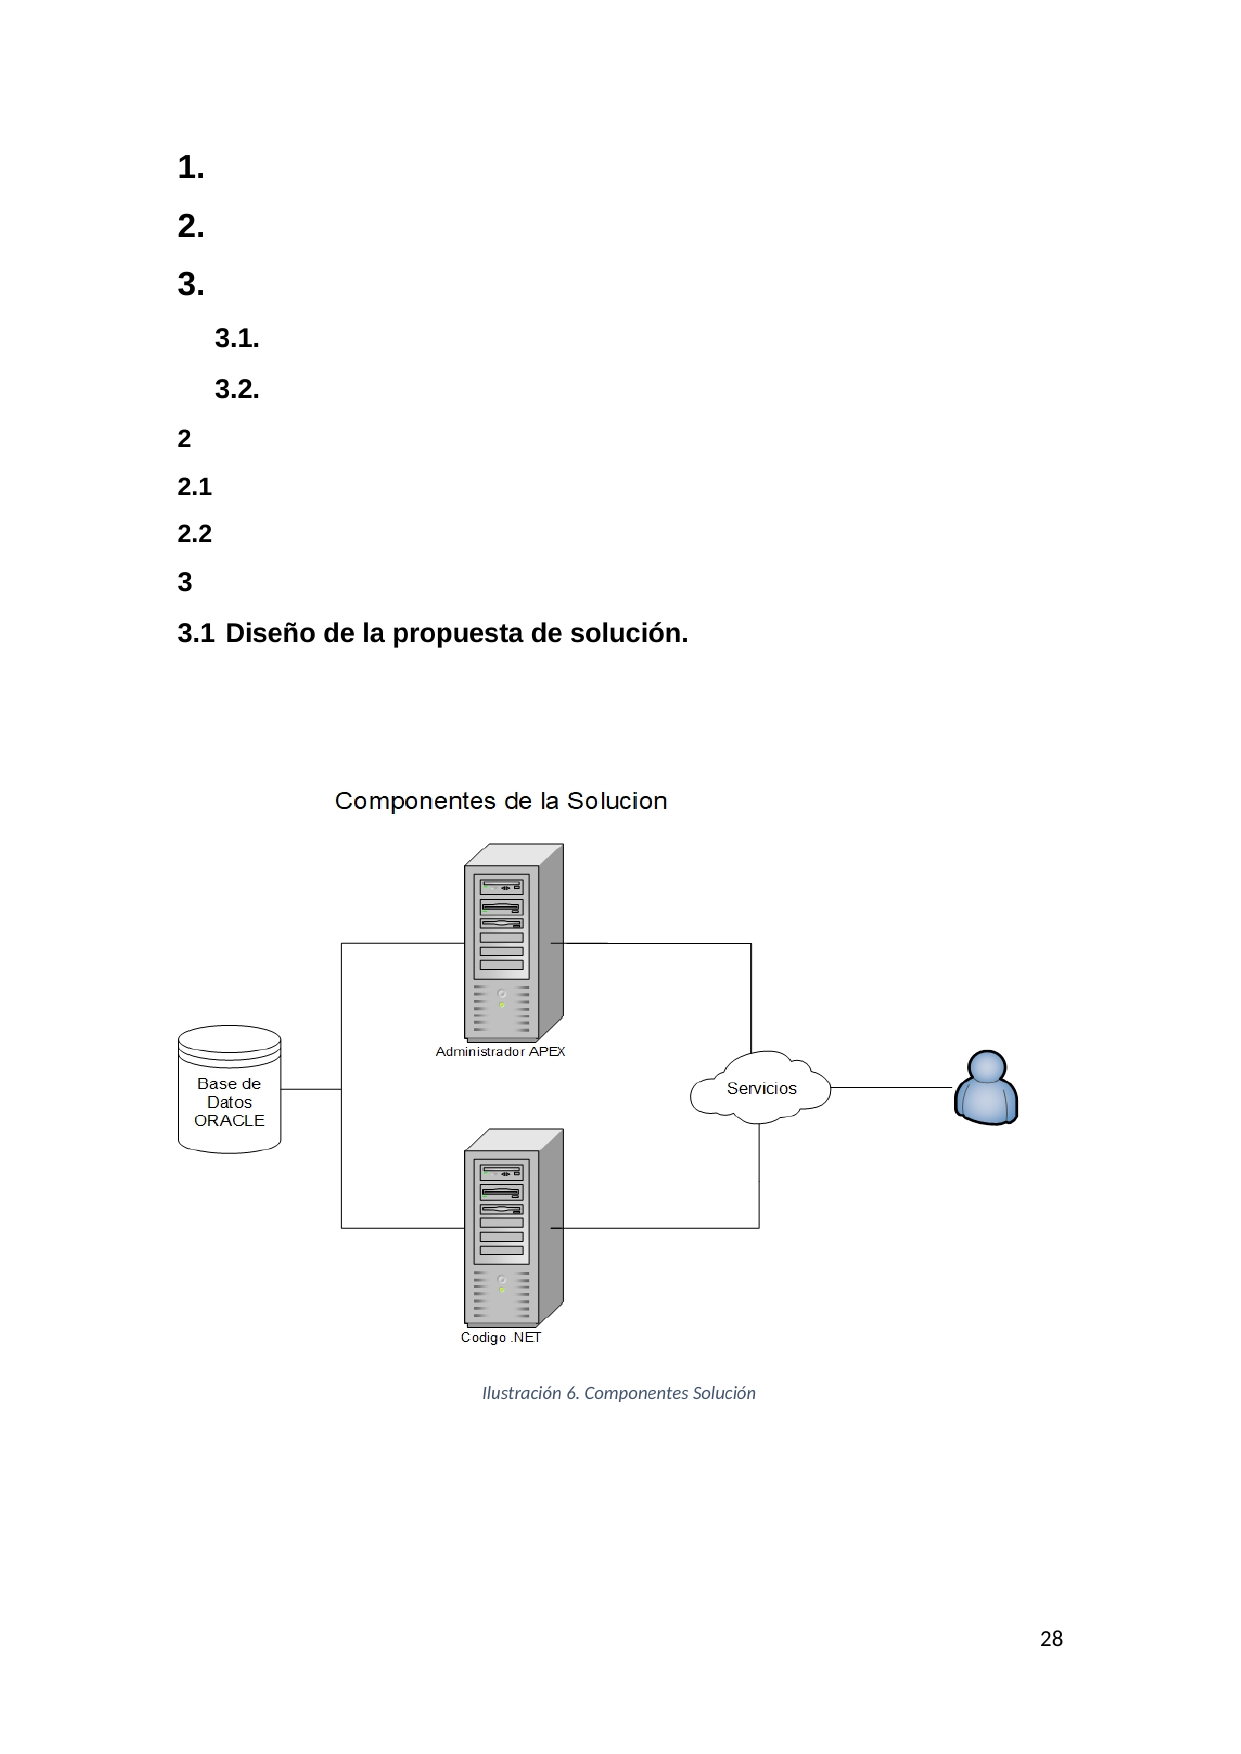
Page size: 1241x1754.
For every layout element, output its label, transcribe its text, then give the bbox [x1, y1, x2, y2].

picture [177, 781, 1020, 1351]
subtitle Diseño de la propuesta de solución. [177, 617, 1063, 648]
